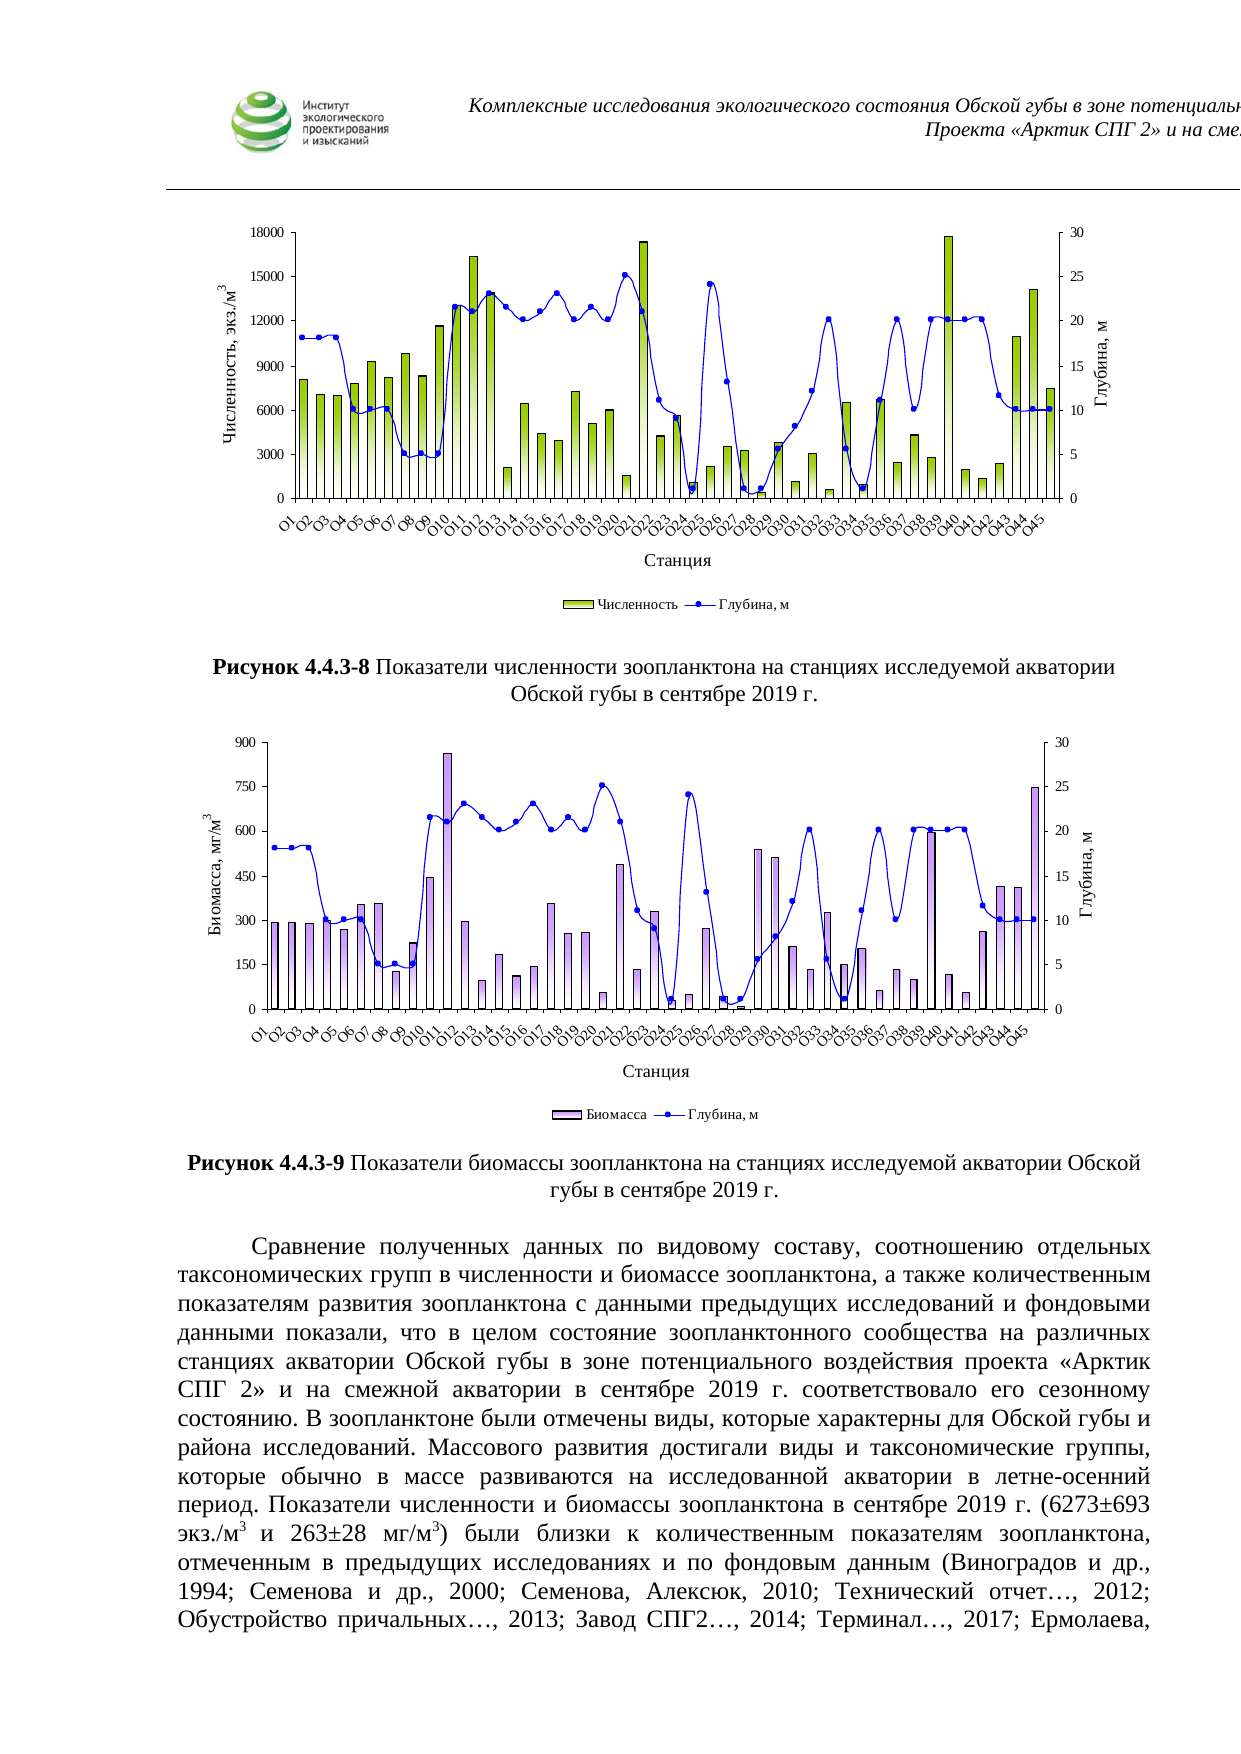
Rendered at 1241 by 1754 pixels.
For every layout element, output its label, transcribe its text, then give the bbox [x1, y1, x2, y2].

picture [216, 73, 400, 161]
text Рисунок 4.4.3-8 Показатели численности зоопланктона на станциях исследуемой акватории Обской губы в сентябре 2019 г. [177, 653, 1152, 706]
text Рисунок 4.4.3-9 Показатели биомассы зоопланктона на станциях исследуемой акватории Обской губы в сентябре 2019 г. [177, 1149, 1152, 1202]
